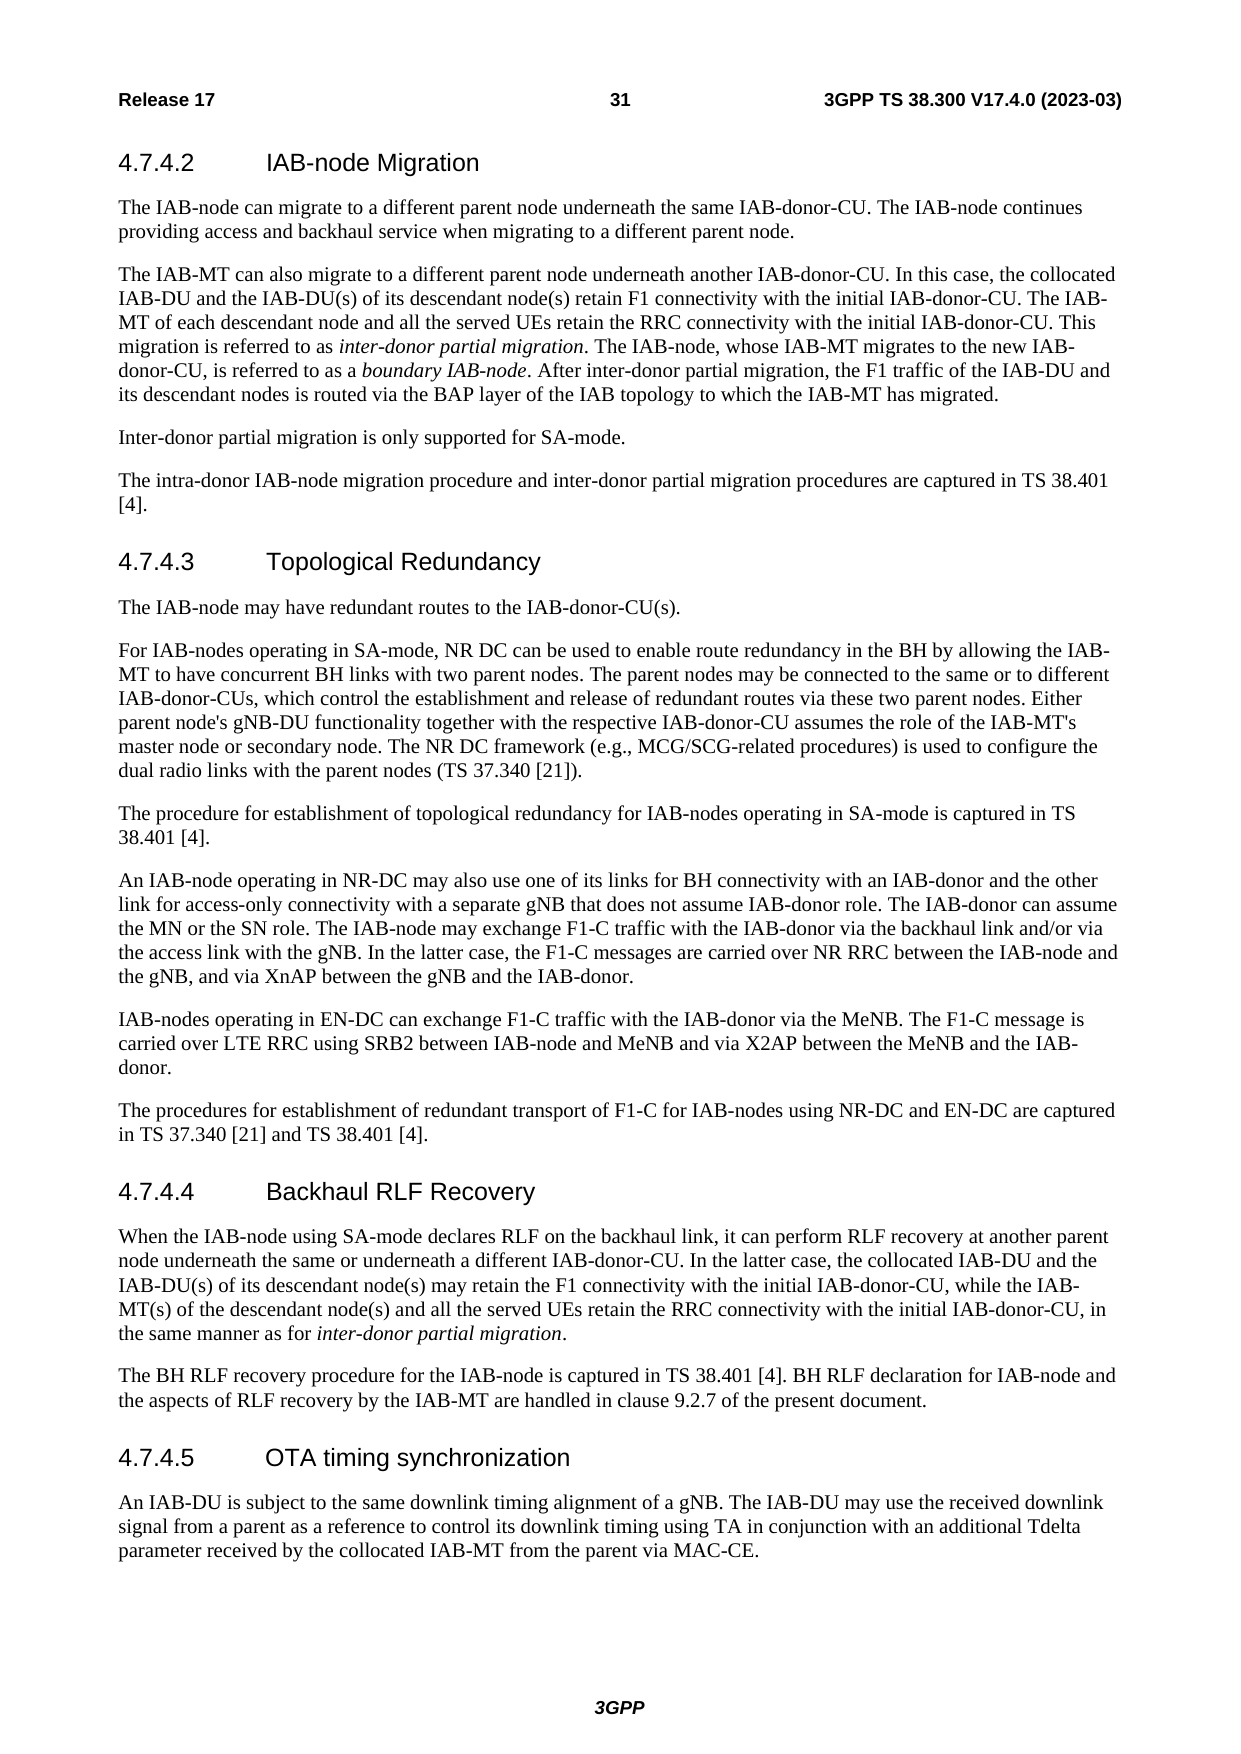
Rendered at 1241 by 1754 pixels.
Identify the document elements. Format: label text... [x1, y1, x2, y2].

text The IAB-MT can also migrate to a different parent node underneath another IAB-donor-CU. In this case, the collocated IAB-DU and the IAB-DU(s) of its descendant node(s) retain F1 connectivity with the initial IAB-donor-CU. The IAB-MT of each descendant node and all the served UEs retain the RRC connectivity with the initial IAB-donor-CU. This migration is referred to as inter-donor partial migration. The IAB-node, whose IAB-MT migrates to the new IAB-donor-CU, is referred to as a boundary IAB-node. After inter-donor partial migration, the F1 traffic of the IAB-DU and its descendant nodes is routed via the BAP layer of the IAB topology to which the IAB-MT has migrated. [118, 262, 1122, 406]
subtitle 4.7.4.5 OTA timing synchronization [118, 1443, 1122, 1472]
text For IAB-nodes operating in SA-mode, NR DC can be used to enable route redundancy in the BH by allowing the IAB-MT to have concurrent BH links with two parent nodes. The parent nodes may be connected to the same or to different IAB-donor-CUs, which control the establishment and release of redundant routes via these two parent nodes. Either parent node's gNB-DU functionality together with the respective IAB-donor-CU assumes the role of the IAB-MT's master node or secondary node. The NR DC framework (e.g., MCG/SCG-related procedures) is used to configure the dual radio links with the parent nodes (TS 37.340 [21]). [118, 637, 1122, 782]
text The procedure for establishment of topological redundancy for IAB-nodes operating in SA-mode is captured in TS 38.401 [4]. [118, 801, 1122, 849]
text The intra-donor IAB-node migration procedure and inter-donor partial migration procedures are captured in TS 38.401 [4]. [118, 468, 1122, 516]
text Inter-donor partial migration is only supported for SA-mode. [118, 425, 1122, 449]
subtitle 4.7.4.2 IAB-node Migration [118, 147, 1122, 176]
subtitle 4.7.4.4 Backhaul RLF Recovery [118, 1177, 1122, 1206]
text The IAB-node can migrate to a different parent node underneath the same IAB-donor-CU. The IAB-node continues providing access and backhaul service when migrating to a different parent node. [118, 195, 1122, 243]
text The BH RLF recovery procedure for the IAB-node is captured in TS 38.401 [4]. BH RLF declaration for IAB-node and the aspects of RLF recovery by the IAB-MT are handled in clause 9.2.7 of the present document. [118, 1363, 1122, 1412]
text The procedures for establishment of redundant transport of F1-C for IAB-nodes using NR-DC and EN-DC are captured in TS 37.340 [21] and TS 38.401 [4]. [118, 1097, 1122, 1146]
subtitle 4.7.4.3 Topological Redundancy [118, 547, 1122, 576]
text An IAB-DU is subject to the same downlink timing alignment of a gNB. The IAB-DU may use the received downlink signal from a parent as a reference to control its downlink timing using TA in conjunction with an additional Tdelta parameter received by the collocated IAB-MT from the parent via MAC-CE. [118, 1490, 1122, 1562]
text IAB-nodes operating in EN-DC can exchange F1-C traffic with the IAB-donor via the MeNB. The F1-C message is carried over LTE RRC using SRB2 between IAB-node and MeNB and via X2AP between the MeNB and the IAB-donor. [118, 1007, 1122, 1079]
text When the IAB-node using SA-mode declares RLF on the backhaul link, it can perform RLF recovery at another parent node underneath the same or underneath a different IAB-donor-CU. In the latter case, the collocated IAB-DU and the IAB-DU(s) of its descendant node(s) may retain the F1 connectivity with the initial IAB-donor-CU, while the IAB-MT(s) of the descendant node(s) and all the served UEs retain the RRC connectivity with the initial IAB-donor-CU, in the same manner as for inter-donor partial migration. [118, 1224, 1122, 1345]
text An IAB-node operating in NR-DC may also use one of its links for BH connectivity with an IAB-donor and the other link for access-only connectivity with a separate gNB that does not assume IAB-donor role. The IAB-donor can assume the MN or the SN role. The IAB-node may exchange F1-C traffic with the IAB-donor via the backhaul link and/or via the access link with the gNB. In the latter case, the F1-C messages are carried over NR RRC between the IAB-node and the gNB, and via XnAP between the gNB and the IAB-donor. [118, 867, 1122, 988]
text The IAB-node may have redundant routes to the IAB-donor-CU(s). [118, 595, 1122, 619]
